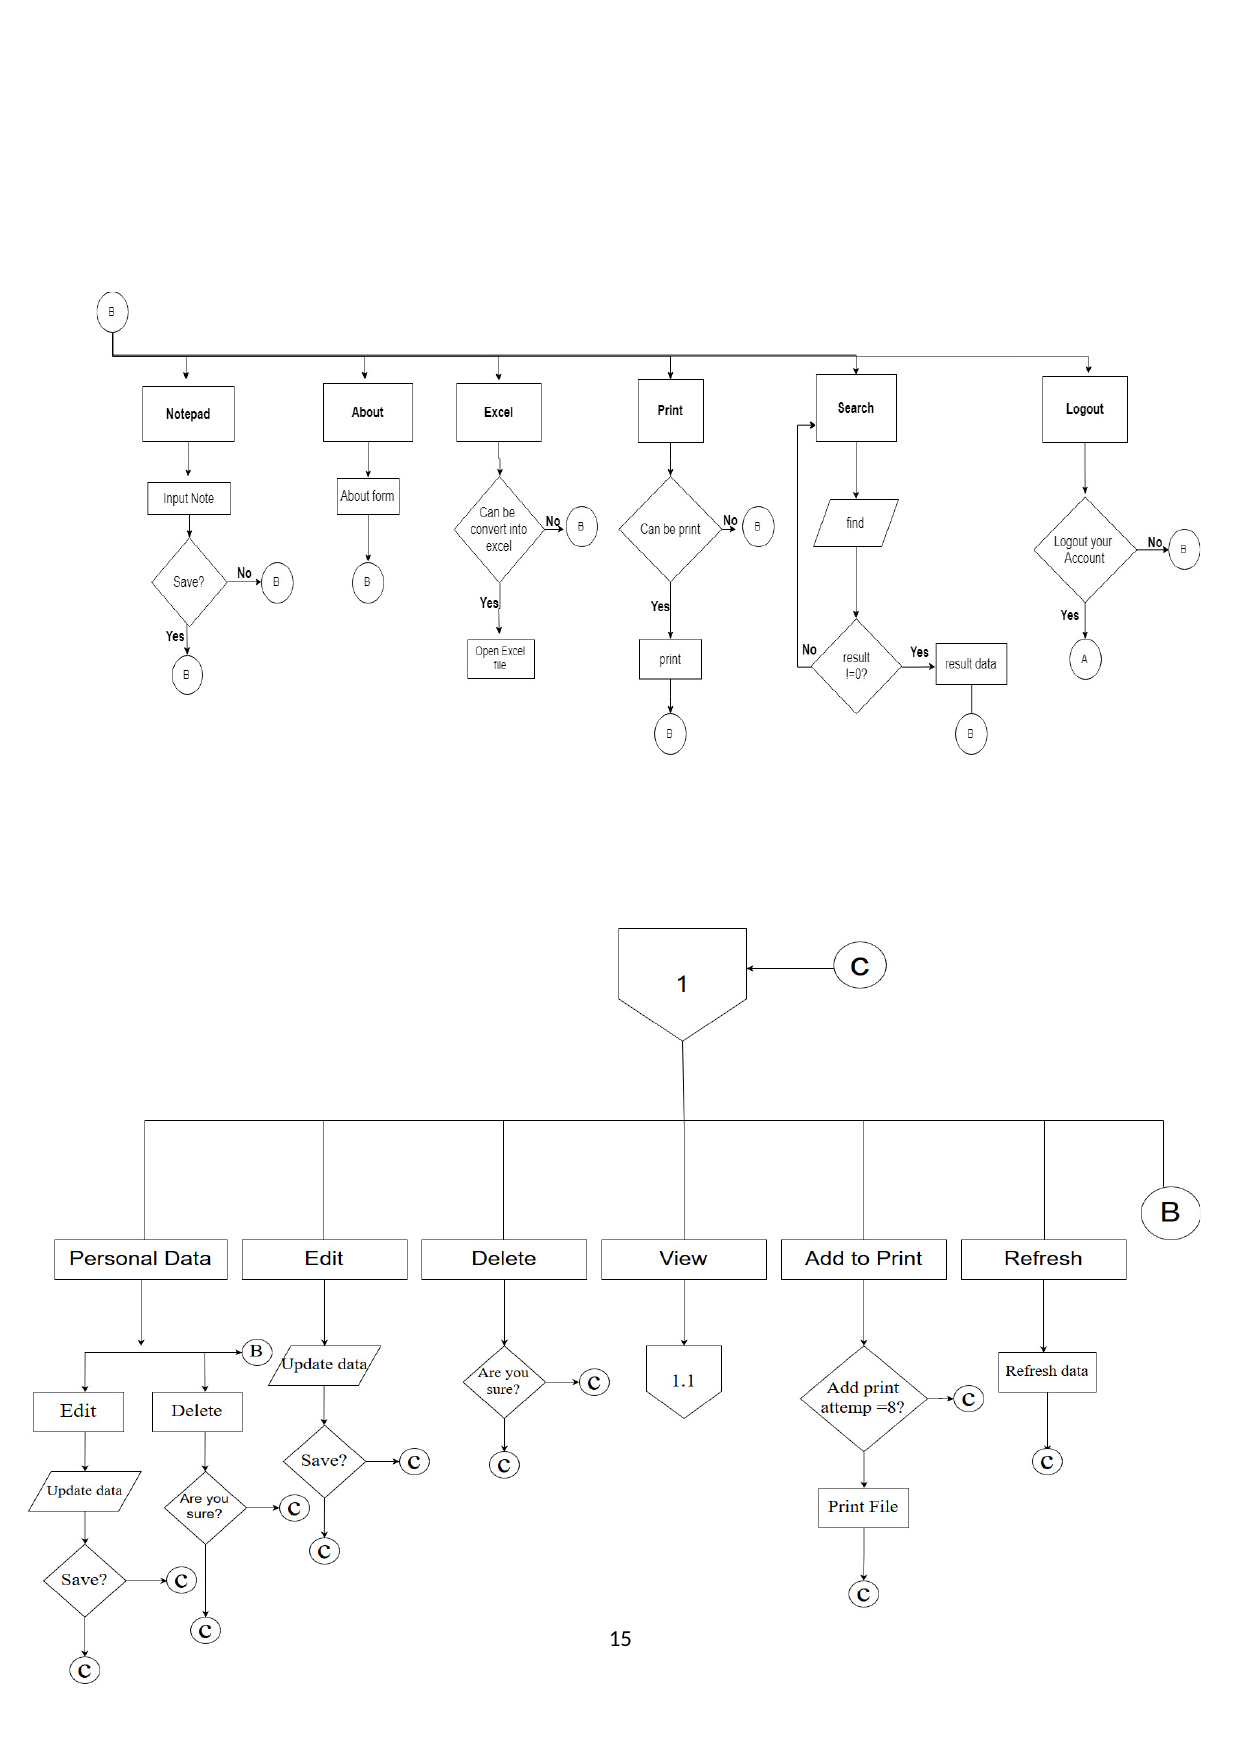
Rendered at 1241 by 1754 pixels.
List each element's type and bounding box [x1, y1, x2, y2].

picture [28, 928, 1200, 1686]
picture [96, 292, 1200, 763]
